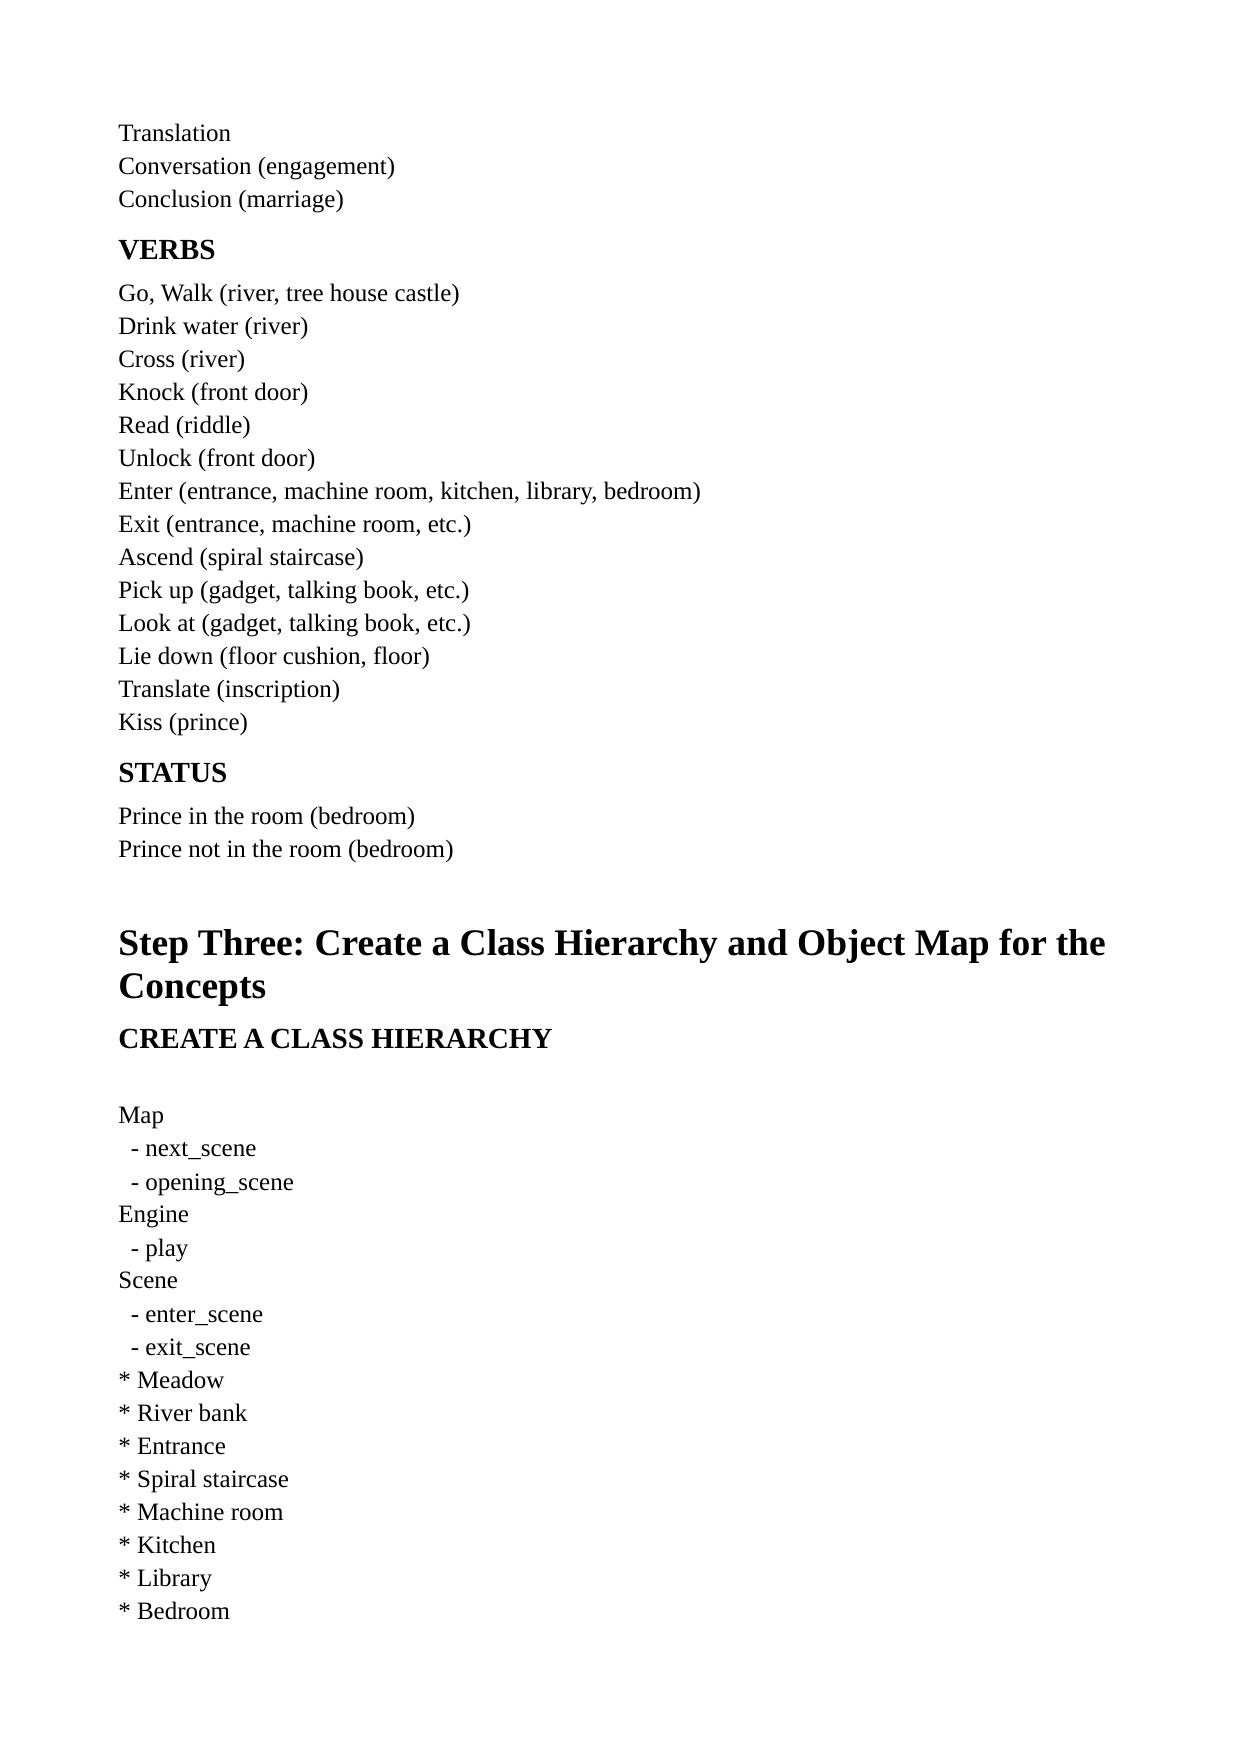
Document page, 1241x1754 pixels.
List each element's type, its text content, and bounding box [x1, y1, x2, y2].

subtitle Step Three: Create a Class Hierarchy and Object Map for the Concepts [118, 921, 1122, 1007]
subtitle STATUS [118, 755, 1122, 788]
text Unlock (front door) [118, 443, 1122, 472]
text Prince in the room (bedroom) [118, 801, 1122, 829]
subtitle CREATE A CLASS HIERARCHY [118, 1021, 1122, 1055]
text Conclusion (marriage) [118, 184, 1122, 213]
text * Bedroom [118, 1596, 1122, 1624]
text Drink water (river) [118, 311, 1122, 339]
text * Library [118, 1563, 1122, 1592]
subtitle VERBS [118, 232, 1122, 265]
text Translate (inscription) [118, 674, 1122, 703]
text Translation [118, 118, 1122, 147]
text Lie down (floor cushion, floor) [118, 641, 1122, 670]
text Scene [118, 1266, 1122, 1294]
text Pick up (gadget, talking book, etc.) [118, 575, 1122, 604]
text * Meadow [118, 1365, 1122, 1393]
text Go, Walk (river, tree house castle) [118, 278, 1122, 307]
text - play [118, 1233, 1122, 1261]
text Kiss (prince) [118, 707, 1122, 736]
text * River bank [118, 1398, 1122, 1426]
text Read (riddle) [118, 410, 1122, 439]
text Prince not in the room (bedroom) [118, 834, 1122, 862]
text Engine [118, 1199, 1122, 1228]
text Cross (river) [118, 344, 1122, 373]
text - exit_scene [118, 1332, 1122, 1360]
text - next_scene [118, 1133, 1122, 1162]
text * Kitchen [118, 1530, 1122, 1558]
text Knock (front door) [118, 377, 1122, 406]
text Ascend (spiral staircase) [118, 542, 1122, 571]
text Exit (entrance, machine room, etc.) [118, 509, 1122, 538]
text * Spiral staircase [118, 1464, 1122, 1492]
text * Machine room [118, 1497, 1122, 1526]
text Look at (gadget, talking book, etc.) [118, 608, 1122, 637]
text * Entrance [118, 1431, 1122, 1459]
text Map [118, 1101, 1122, 1129]
text Conversation (engagement) [118, 151, 1122, 180]
text - enter_scene [118, 1299, 1122, 1327]
text - opening_scene [118, 1167, 1122, 1195]
text Enter (entrance, machine room, kitchen, library, bedroom) [118, 476, 1122, 505]
